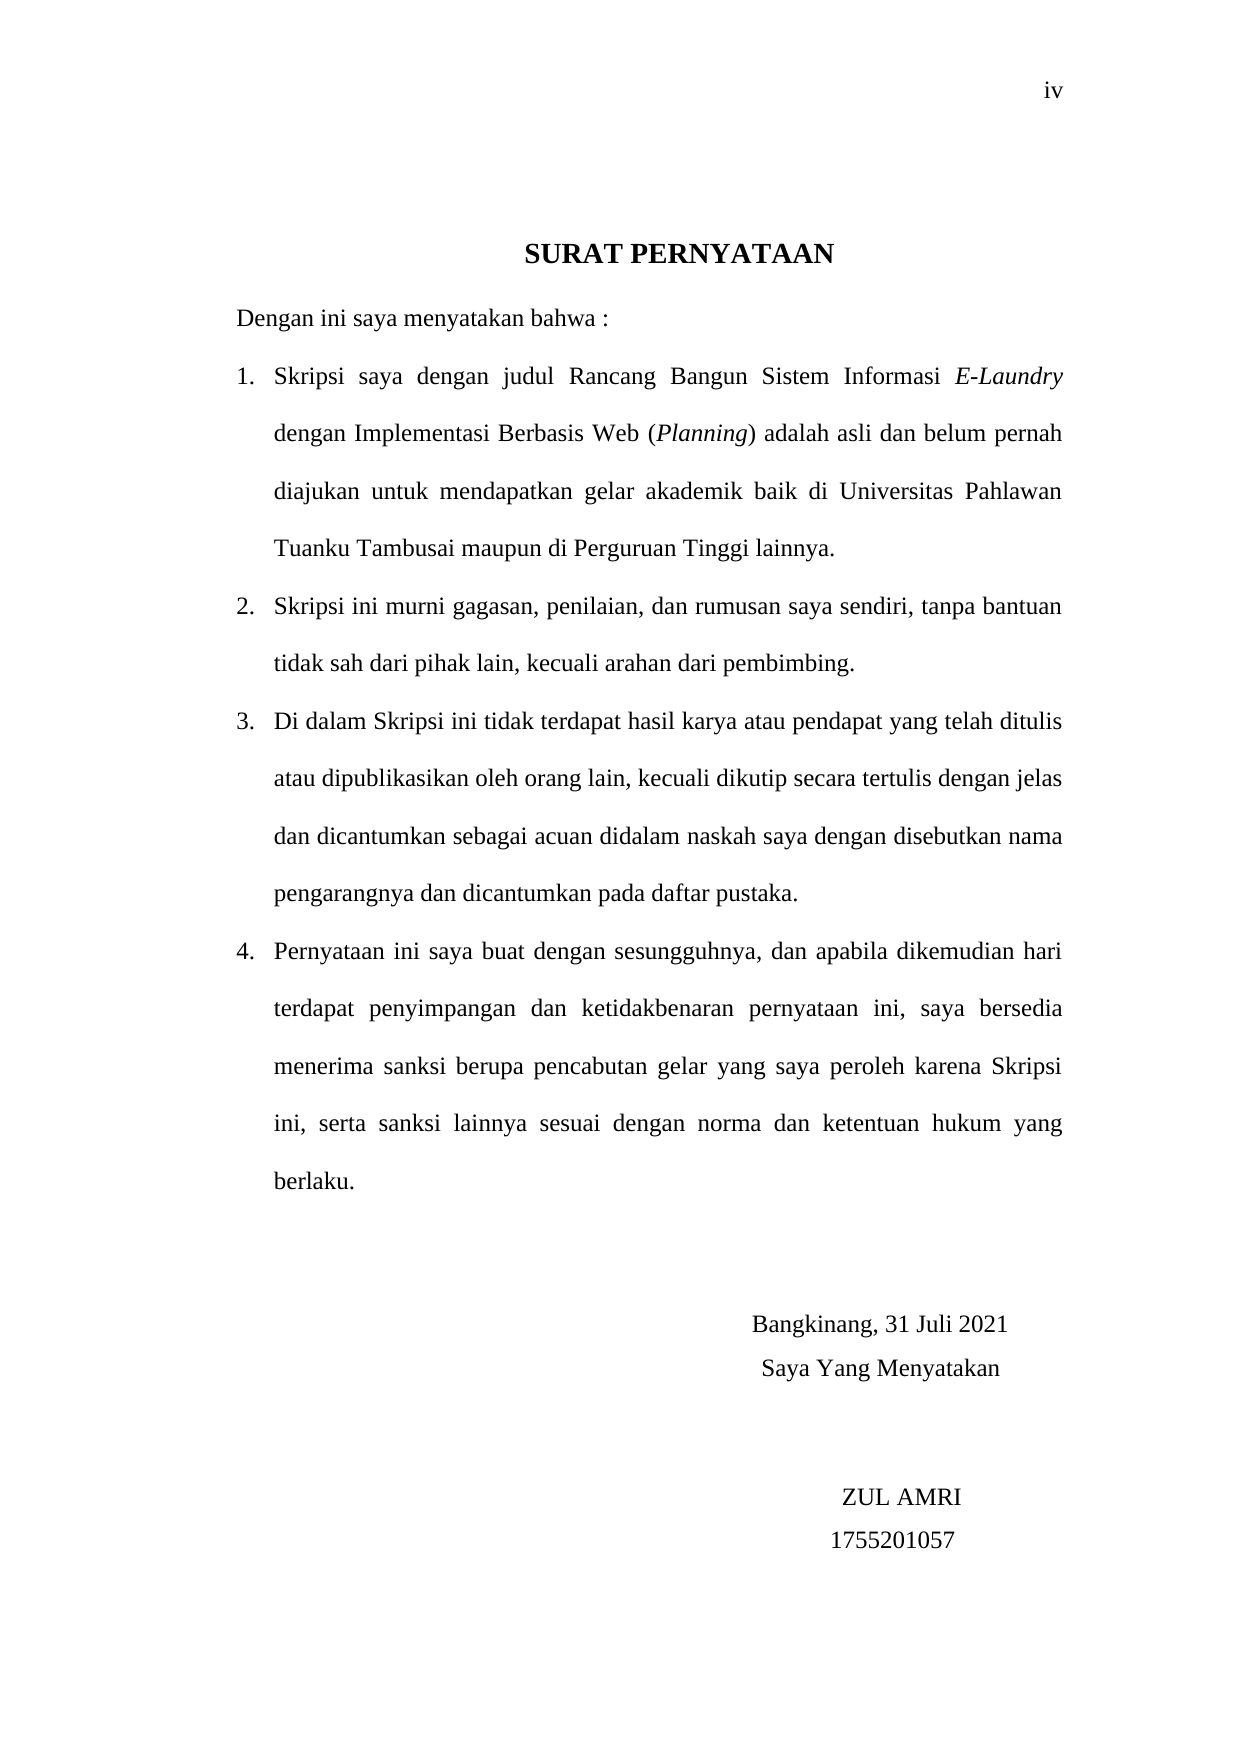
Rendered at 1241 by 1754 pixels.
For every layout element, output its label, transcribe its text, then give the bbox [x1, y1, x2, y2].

list Di dalam Skripsi ini tidak terdapat hasil karya atau pendapat yang telah ditulis atau dipublikasikan oleh orang lain, kecuali dikutip secara tertulis dengan jelas dan dicantumkan sebagai acuan didalam naskah saya dengan disebutkan nama pengarangnya dan dicantumkan pada daftar pustaka. [236, 706, 1063, 907]
text ZUL AMRI [842, 1482, 1063, 1511]
text Saya Yang Menyatakan [236, 1353, 1063, 1381]
text Bangkinang, 31 Juli 2021 [686, 1309, 1063, 1338]
list Pernyataan ini saya buat dengan sesungguhnya, dan apabila dikemudian hari terdapat penyimpangan dan ketidakbenaran pernyataan ini, saya bersedia menerima sanksi berupa pencabutan gelar yang saya peroleh karena Skripsi ini, serta sanksi lainnya sesuai dengan norma dan ketentuan hukum yang berlaku. [236, 936, 1063, 1194]
text Dengan ini saya menyatakan bahwa : [236, 303, 1063, 332]
subtitle SURAT PERNYATAAN [236, 236, 1063, 270]
text 1755201057 [686, 1525, 1063, 1554]
list Skripsi saya dengan judul Rancang Bangun Sistem Informasi E-Laundry dengan Implementasi Berbasis Web (Planning) adalah asli dan belum pernah diajukan untuk mendapatkan gelar akademik baik di Universitas Pahlawan Tuanku Tambusai maupun di Perguruan Tinggi lainnya. [236, 361, 1063, 562]
list Skripsi ini murni gagasan, penilaian, dan rumusan saya sendiri, tanpa bantuan tidak sah dari pihak lain, kecuali arahan dari pembimbing. [236, 591, 1063, 677]
